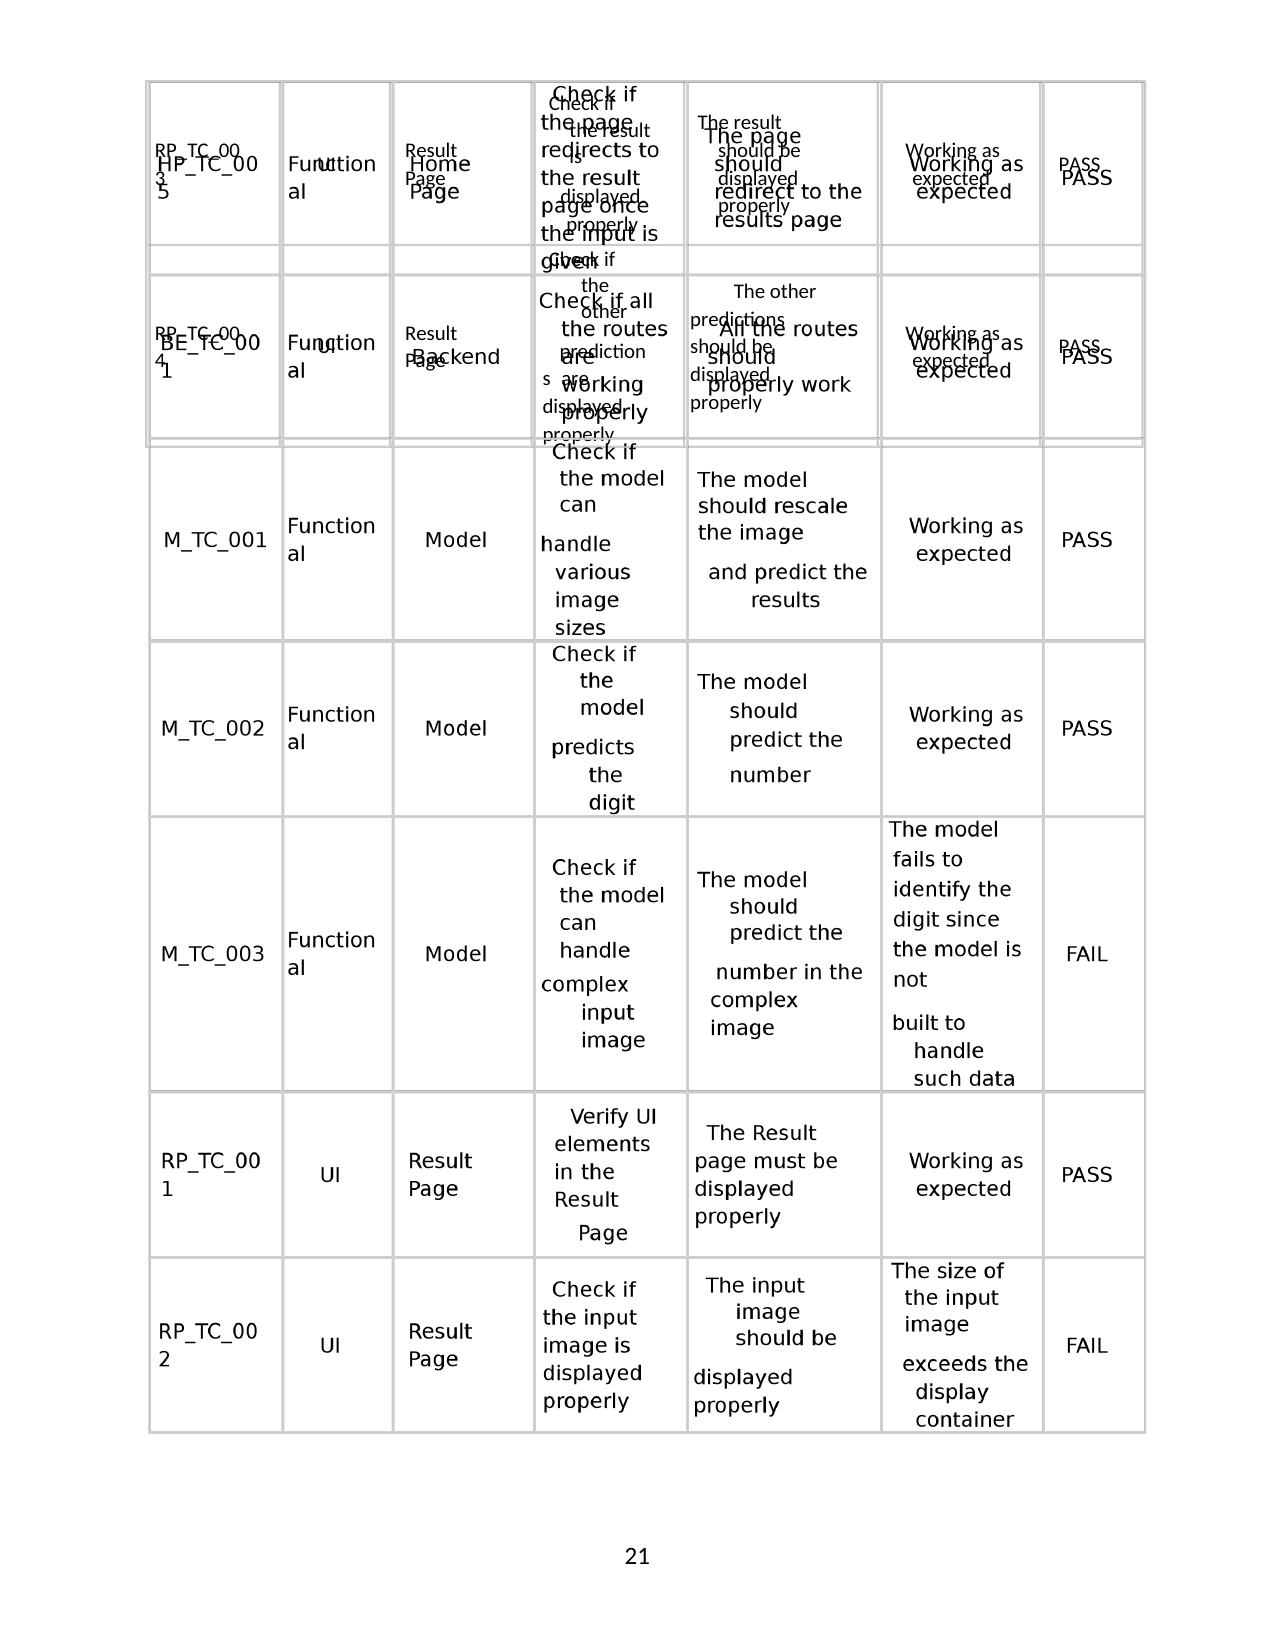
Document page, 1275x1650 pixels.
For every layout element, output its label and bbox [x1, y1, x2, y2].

picture [147, 80, 1147, 1434]
